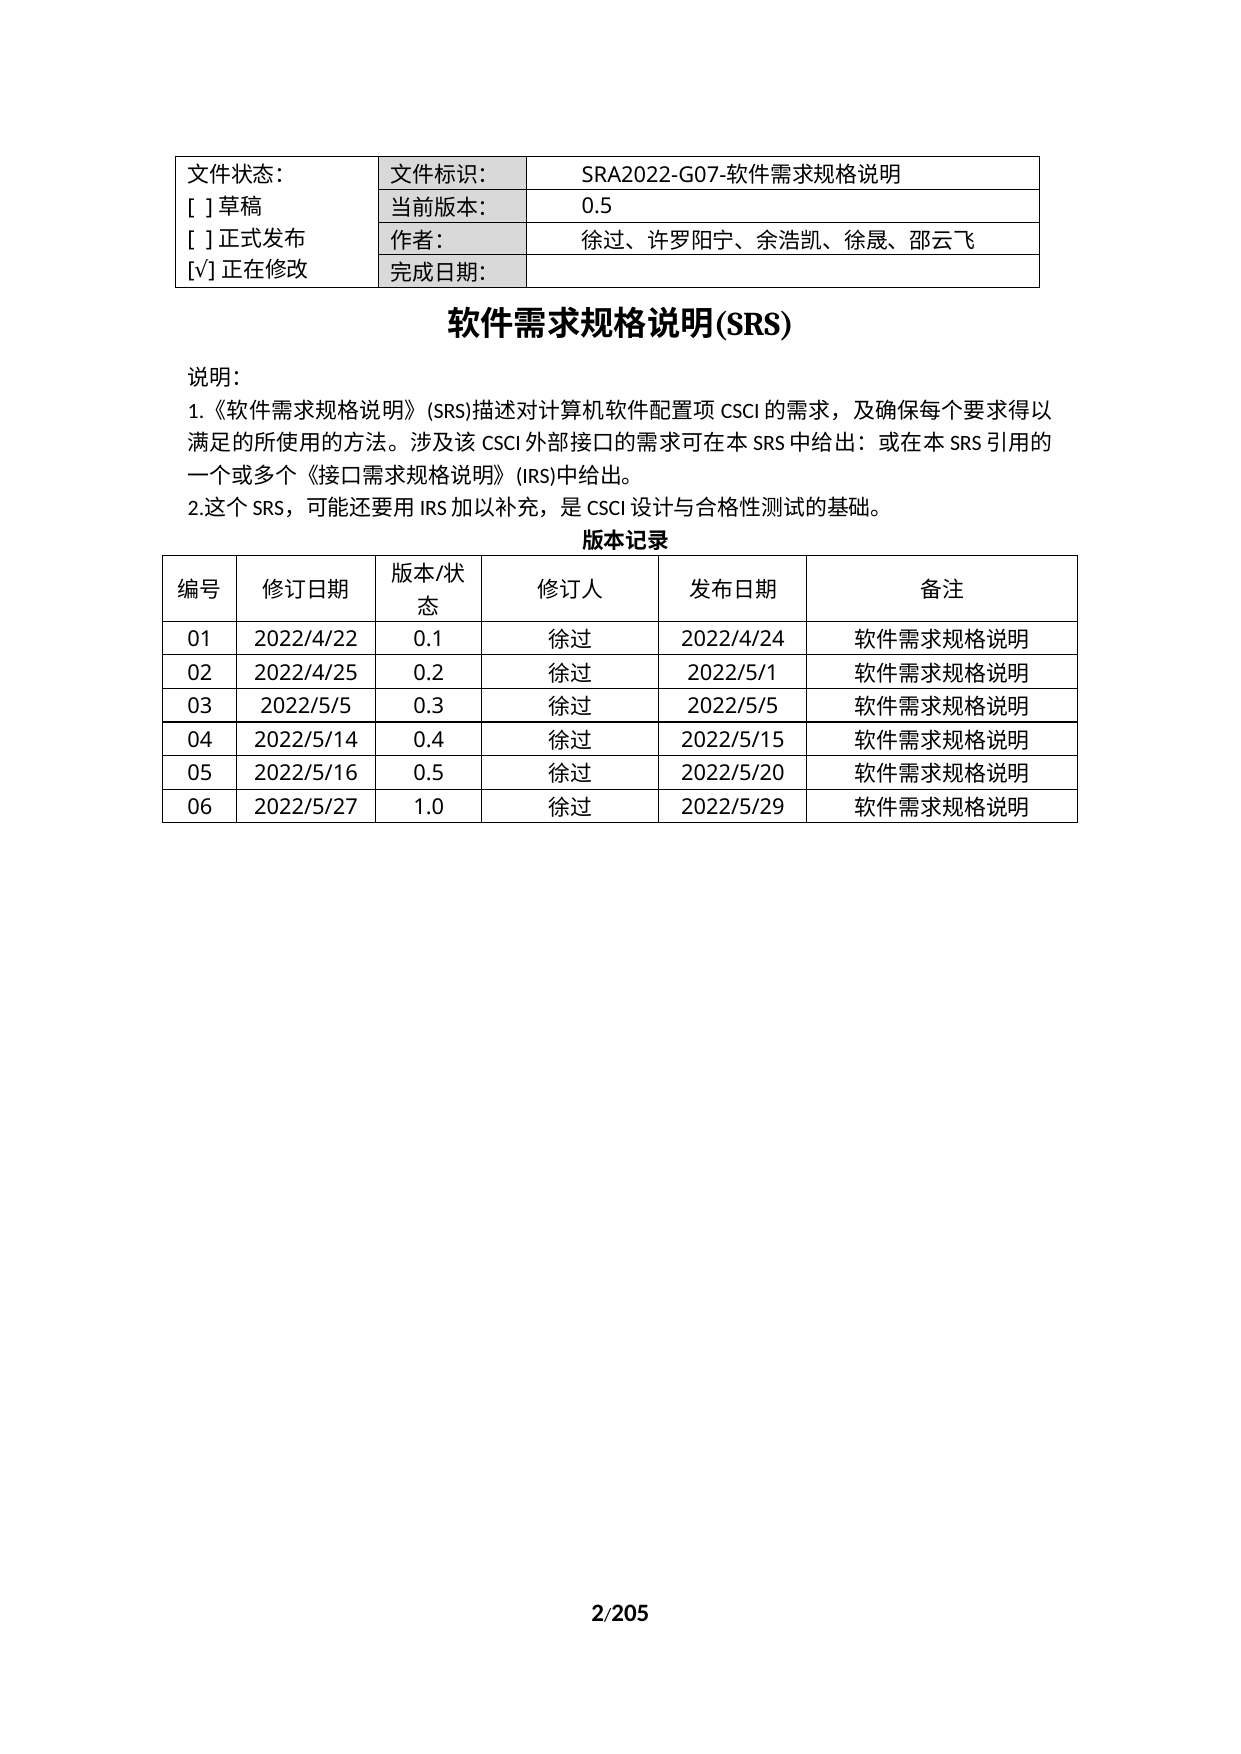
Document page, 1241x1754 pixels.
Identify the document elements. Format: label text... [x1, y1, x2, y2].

table_cell 完成日期： [379, 255, 526, 287]
table_cell 0.2 [376, 655, 481, 688]
table_header 文件标识： [379, 157, 526, 189]
table_cell 当前版本： [379, 190, 526, 222]
text 2.这个SRS，可能还要用IRS加以补充，是CSCI设计与合格性测试的基础。 [187, 490, 1053, 522]
table_cell 徐过 [482, 756, 658, 788]
title 软件需求规格说明(SRS) [187, 158, 1053, 353]
table_cell 2022/5/15 [659, 723, 806, 755]
table_cell 2022/4/25 [237, 655, 375, 688]
table_cell 2022/4/24 [659, 622, 806, 654]
table_cell 2022/5/20 [659, 756, 806, 788]
table_cell 软件需求规格说明 [807, 689, 1077, 721]
table_cell 2022/4/22 [237, 622, 375, 654]
table_header 文件状态： [ ] 草稿 [ ] 正式发布 [√] 正在修改 [176, 157, 378, 287]
table_cell 2022/5/5 [659, 689, 806, 721]
table_cell 2022/5/16 [237, 756, 375, 788]
table_cell 01 [163, 622, 236, 654]
table_cell 0.3 [376, 689, 481, 721]
table_cell 03 [163, 689, 236, 721]
table_cell 软件需求规格说明 [807, 655, 1077, 688]
table_cell 0.5 [527, 190, 1039, 222]
table_cell 软件需求规格说明 [807, 790, 1077, 822]
table_header 编号 [163, 556, 236, 621]
table_cell 徐过 [482, 723, 658, 755]
table_cell 软件需求规格说明 [807, 723, 1077, 755]
table_cell 徐过 [482, 655, 658, 688]
table_header 版本/状态 [376, 556, 481, 621]
table_cell 02 [163, 655, 236, 688]
table_cell 软件需求规格说明 [807, 622, 1077, 654]
table_cell 04 [163, 723, 236, 755]
table_cell 2022/5/14 [237, 723, 375, 755]
table_cell 05 [163, 756, 236, 788]
table_cell 2022/5/1 [659, 655, 806, 688]
text 说明： [187, 360, 1053, 392]
table_cell 徐过 [482, 622, 658, 654]
table_cell 0.5 [376, 756, 481, 788]
table_cell 2022/5/29 [659, 790, 806, 822]
table_cell 软件需求规格说明 [807, 756, 1077, 788]
table_cell 徐过、许罗阳宁、余浩凯、徐晟、邵云飞 [527, 223, 1039, 254]
text 版本记录 [187, 522, 1053, 555]
table_header 修订日期 [237, 556, 375, 621]
table_cell 1.0 [376, 790, 481, 822]
table_cell 作者： [379, 223, 526, 254]
table_cell 0.4 [376, 723, 481, 755]
table_cell [527, 255, 1039, 287]
table_header 备注 [807, 556, 1077, 621]
text 1.《软件需求规格说明》(SRS)描述对计算机软件配置项CSCI的需求，及确保每个要求得以满足的所使用的方法。涉及该CSCI外部接口的需求可在本SRS中给出：或在本SRS引用的一个或多个《接口需求规格说明》(IRS)中给出。 [187, 392, 1053, 490]
table_header 修订人 [482, 556, 658, 621]
table_cell 2022/5/27 [237, 790, 375, 822]
table_cell 2022/5/5 [237, 689, 375, 721]
table_header SRA2022-G07-软件需求规格说明 [527, 157, 1039, 189]
table_cell 徐过 [482, 790, 658, 822]
table_cell 徐过 [482, 689, 658, 721]
table_cell 06 [163, 790, 236, 822]
table_cell 0.1 [376, 622, 481, 654]
table_header 发布日期 [659, 556, 806, 621]
